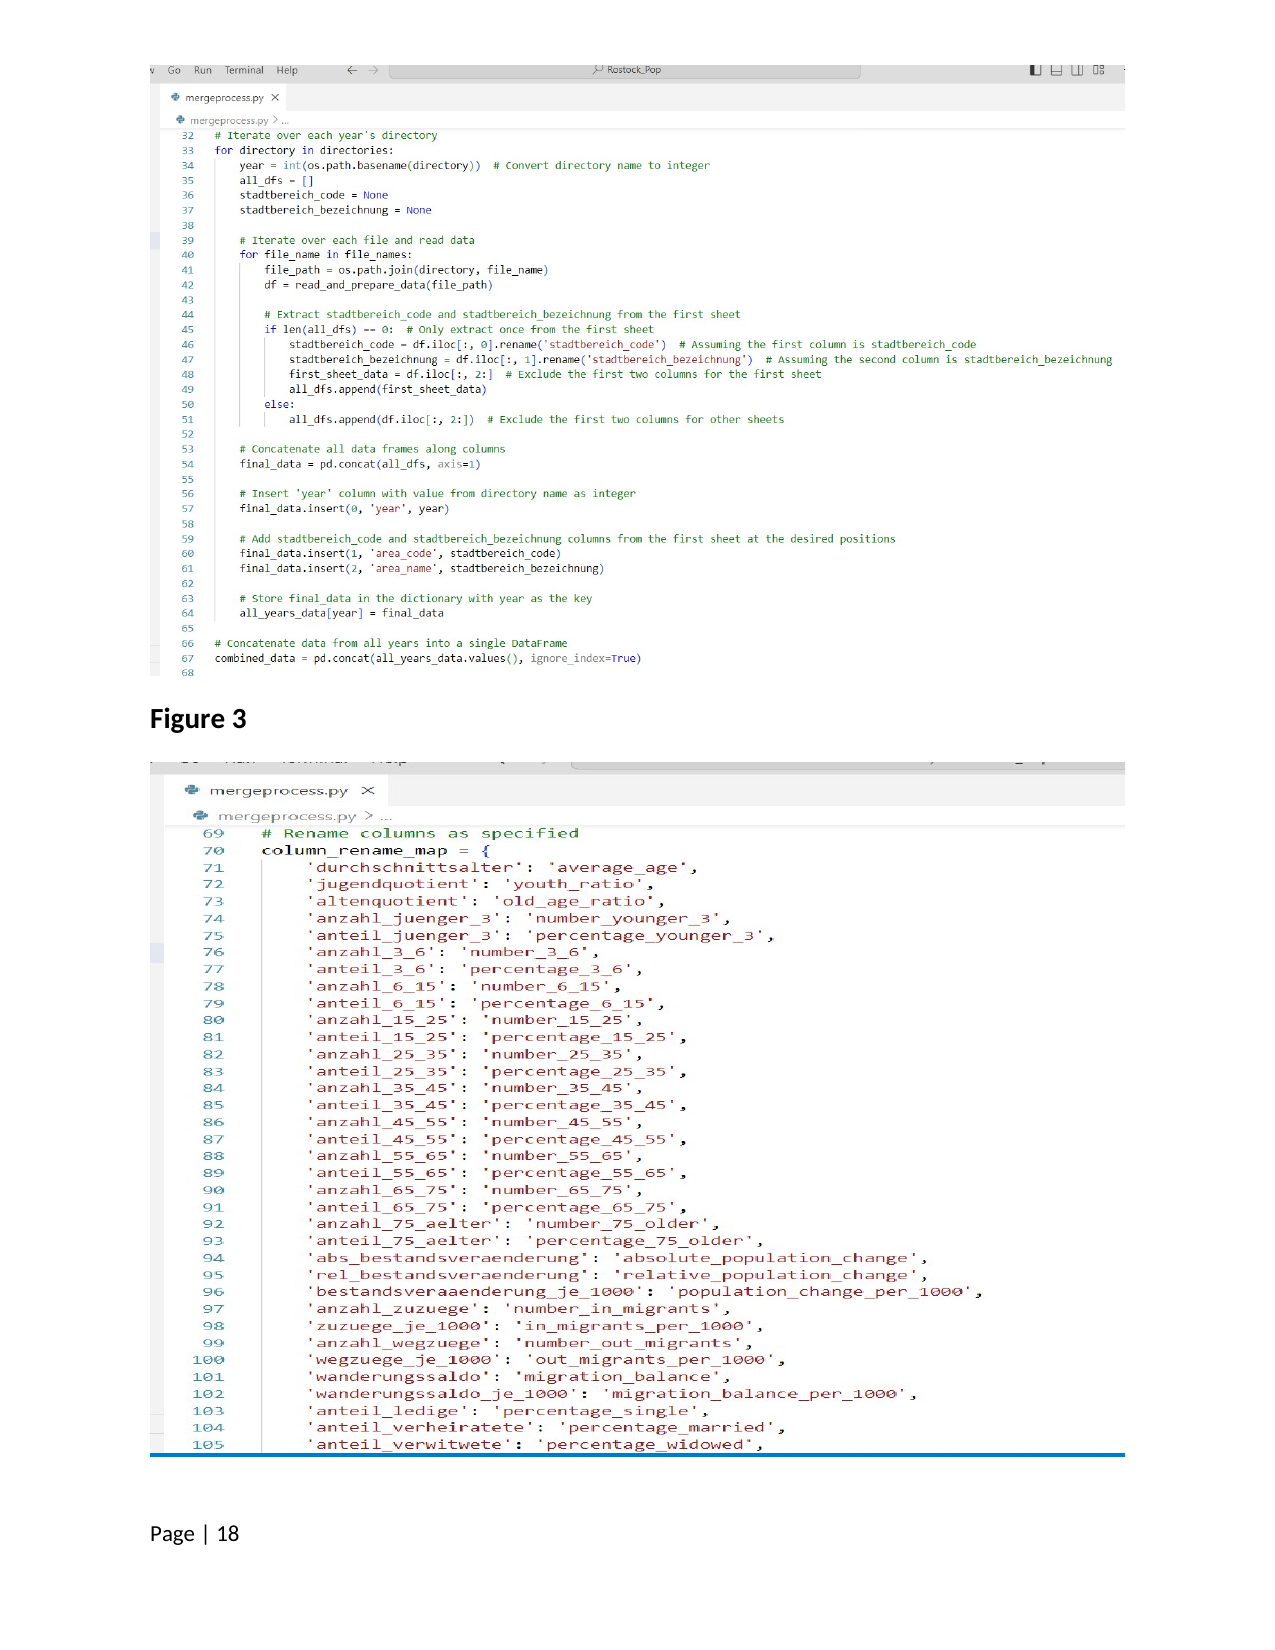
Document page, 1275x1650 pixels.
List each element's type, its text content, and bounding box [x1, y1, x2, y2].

picture [150, 65, 1125, 676]
picture [150, 762, 1125, 1457]
text Figure 3 [150, 701, 1125, 736]
